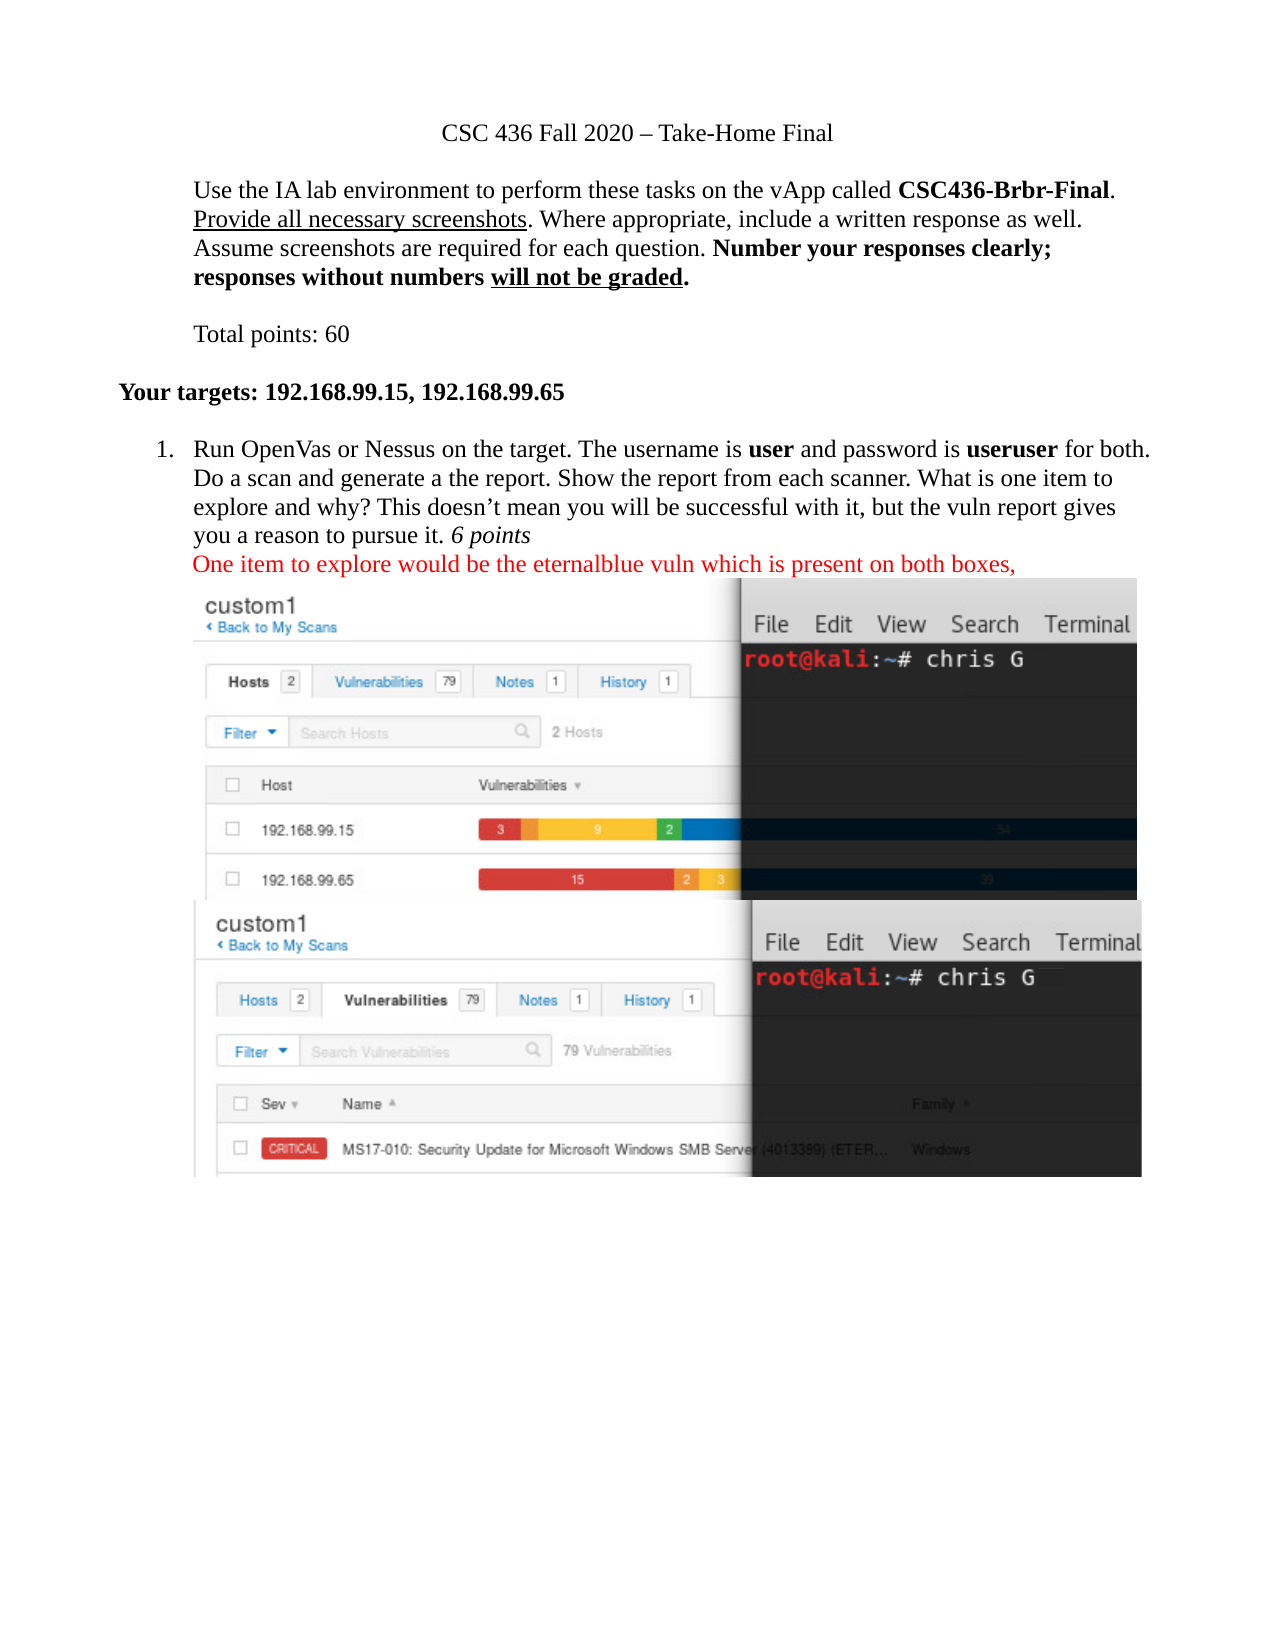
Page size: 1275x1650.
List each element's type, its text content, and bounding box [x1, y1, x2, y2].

text Total points: 60 [193, 319, 1157, 348]
picture [193, 578, 1142, 1177]
text One item to explore would be the eternalblue vuln which is present on both boxes, [192, 549, 1157, 578]
text Your targets: 192.168.99.15, 192.168.99.65 [118, 377, 1157, 406]
text Use the IA lab environment to perform these tasks on the vApp called CSC436-Brbr-Final. Provide all necessary screenshots. Where appropriate, include a written response as well. Assume screenshots are required for each question. Number your responses clearly; responses without numbers will not be graded. [193, 176, 1157, 291]
text CSC 436 Fall 2020 – Take-Home Final [118, 118, 1157, 147]
list Run OpenVas or Nessus on the target. The username is user and password is useruser for both. Do a scan and generate a the report. Show the report from each scanner. What is one item to explore and why? This doesn’t mean you will be successful with it, but the vuln report gives you a reason to pursue it. 6 points [156, 434, 1157, 549]
